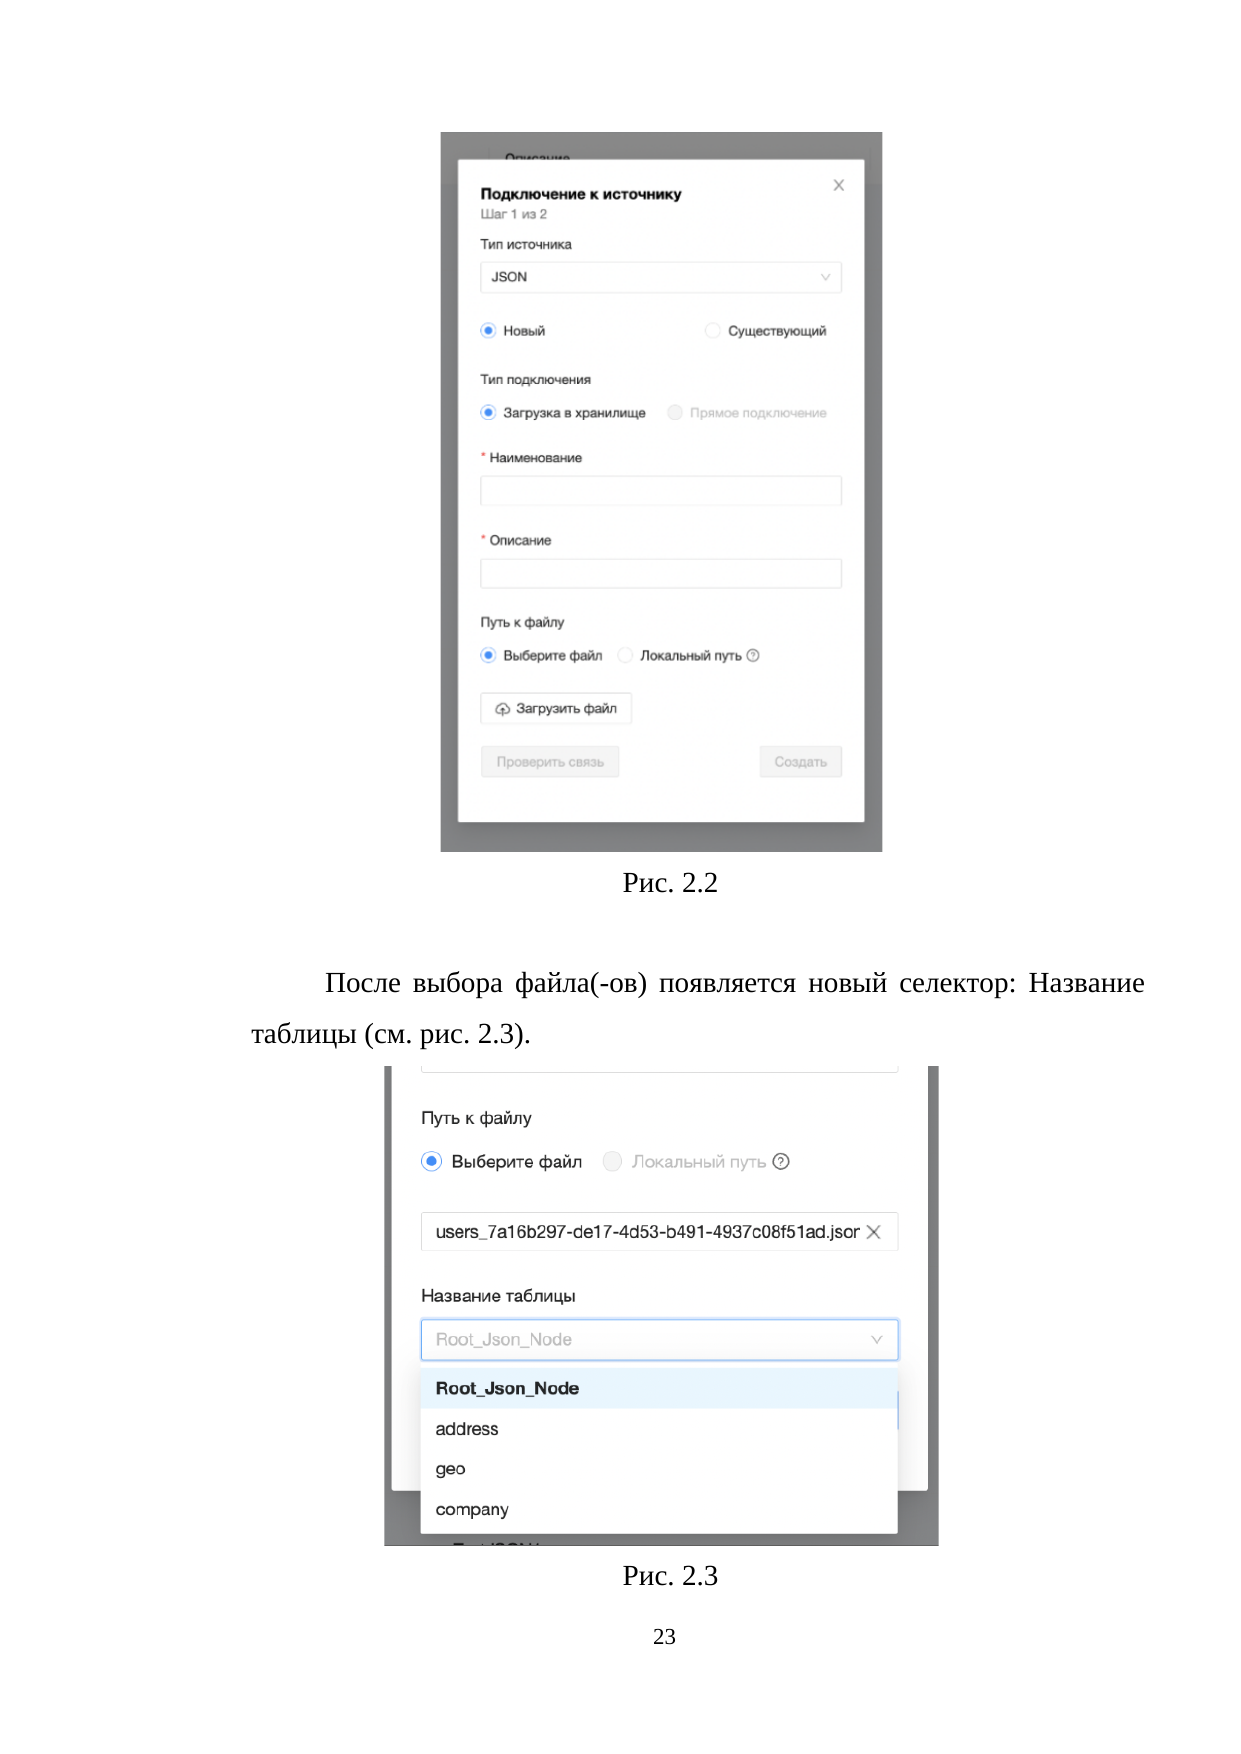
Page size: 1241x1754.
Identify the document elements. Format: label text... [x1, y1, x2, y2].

picture [440, 132, 883, 852]
picture [384, 1066, 939, 1546]
text Рис. 2.2 [195, 865, 1146, 898]
text После выбора файла(-ов) появляется новый селектор: Название таблицы (см. рис. 2.3). [251, 966, 1146, 1049]
text Рис. 2.3 [195, 1558, 1146, 1592]
